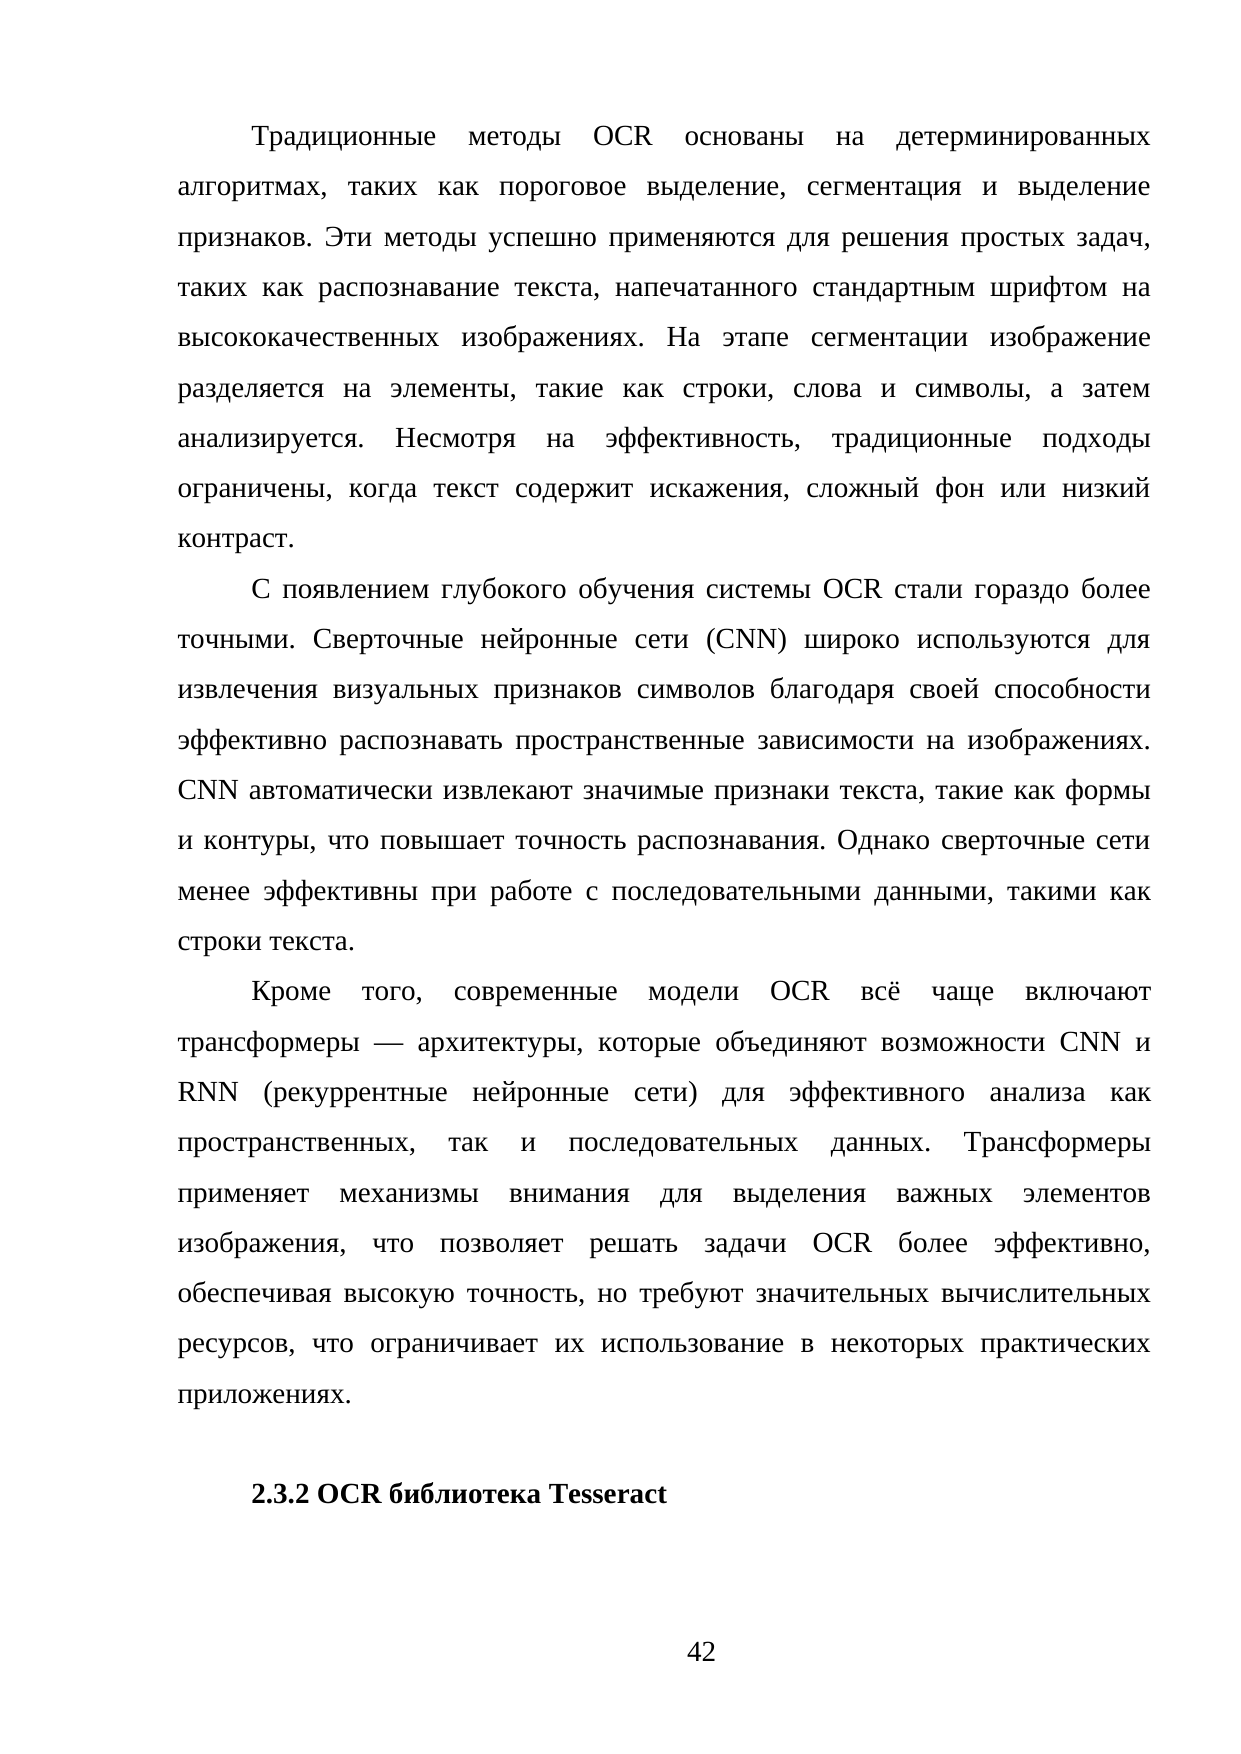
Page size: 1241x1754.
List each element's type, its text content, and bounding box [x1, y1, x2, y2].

text Традиционные методы OCR основаны на детерминированных алгоритмах, таких как пороговое выделение, сегментация и выделение признаков. Эти методы успешно применяются для решения простых задач, таких как распознавание текста, напечатанного стандартным шрифтом на высококачественных изображениях. На этапе сегментации изображение разделяется на элементы, такие как строки, слова и символы, а затем анализируется. Несмотря на эффективность, традиционные подходы ограничены, когда текст содержит искажения, сложный фон или низкий контраст. [177, 118, 1152, 554]
subtitle 2.3.2 OCR библиотека Tesseract [177, 1477, 1152, 1510]
text Кроме того, современные модели OCR всё чаще включают трансформеры — архитектуры, которые объединяют возможности CNN и RNN (рекуррентные нейронные сети) для эффективного анализа как пространственных, так и последовательных данных. Трансформеры применяет механизмы внимания для выделения важных элементов изображения, что позволяет решать задачи OCR более эффективно, обеспечивая высокую точность, но требуют значительных вычислительных ресурсов, что ограничивает их использование в некоторых практических приложениях. [177, 973, 1152, 1409]
text С появлением глубокого обучения системы OCR стали гораздо более точными. Сверточные нейронные сети (CNN) широко используются для извлечения визуальных признаков символов благодаря своей способности эффективно распознавать пространственные зависимости на изображениях. CNN автоматически извлекают значимые признаки текста, такие как формы и контуры, что повышает точность распознавания. Однако сверточные сети менее эффективны при работе с последовательными данными, такими как строки текста. [177, 571, 1152, 957]
